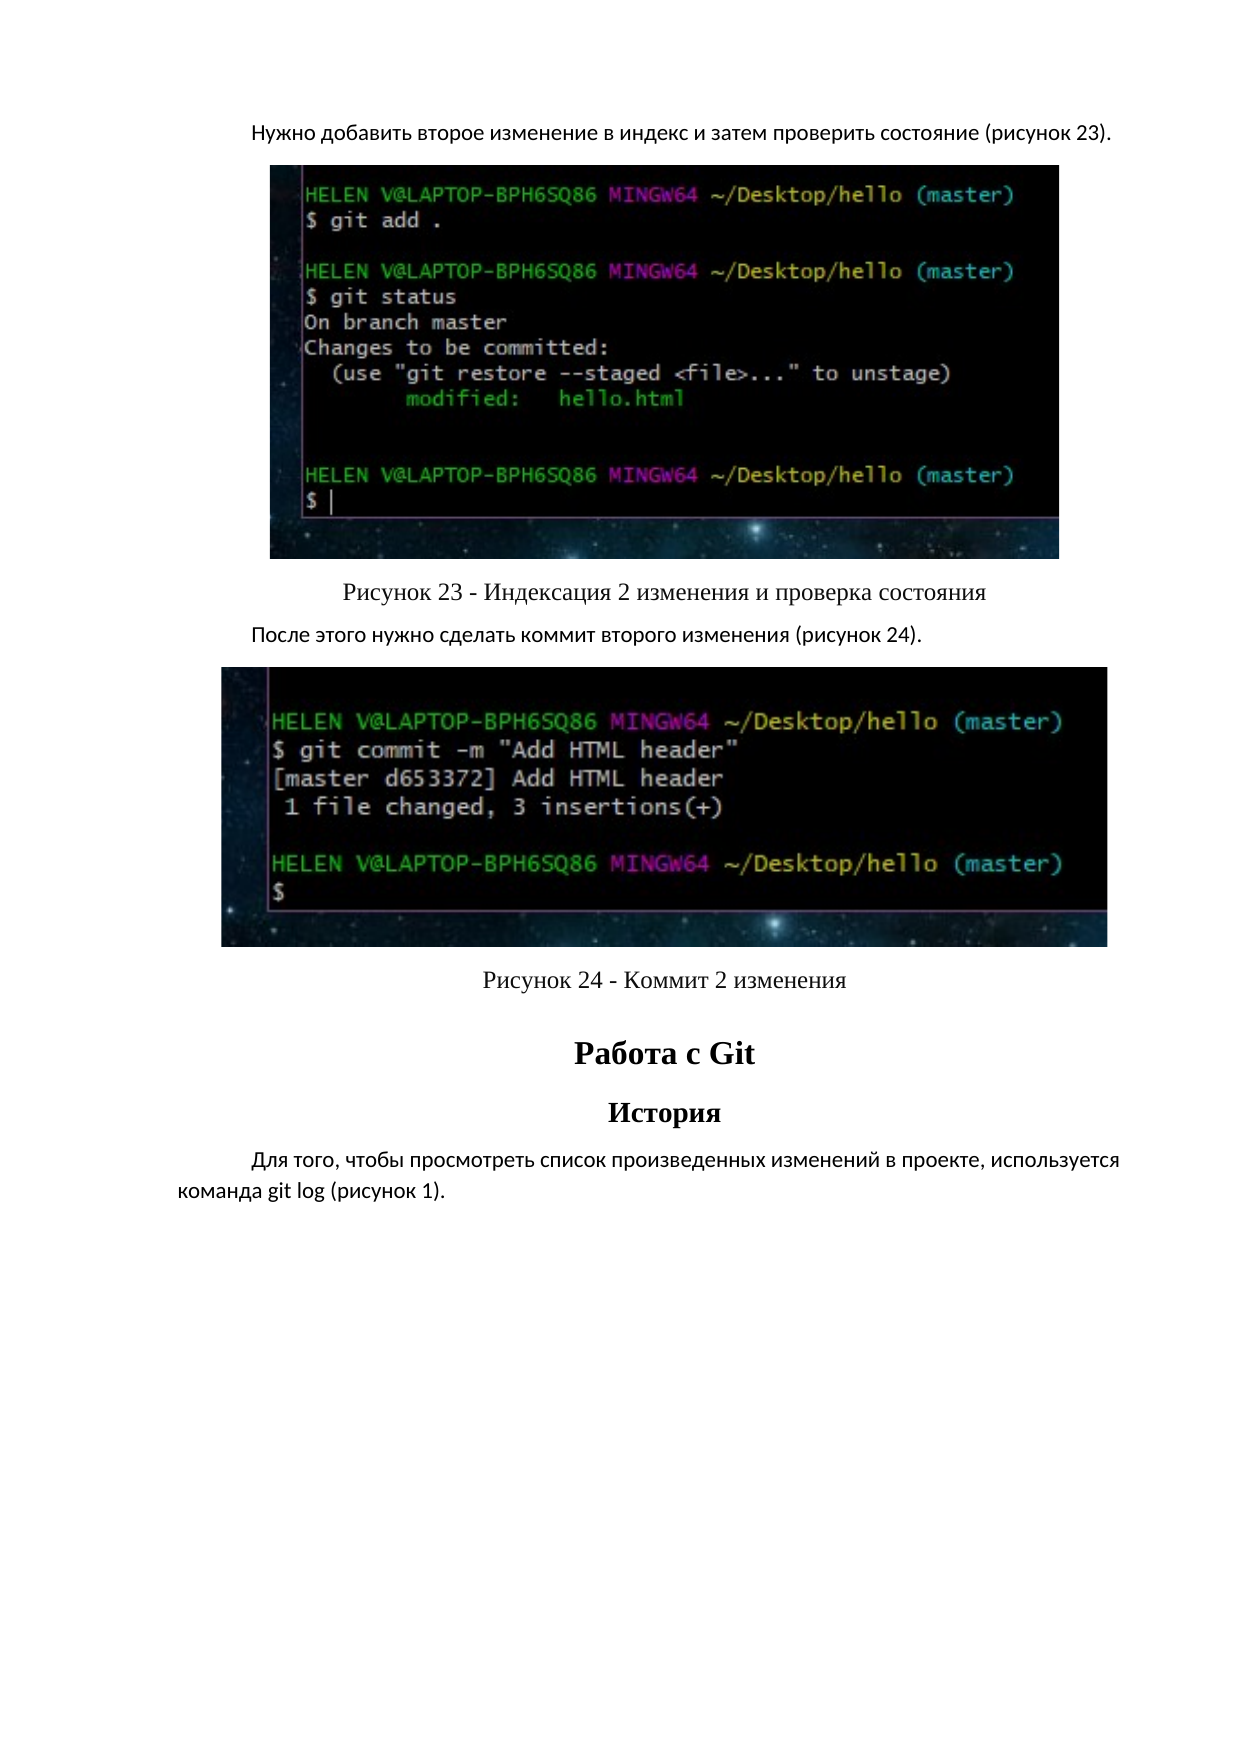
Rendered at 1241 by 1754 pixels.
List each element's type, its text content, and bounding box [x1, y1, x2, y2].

picture [221, 667, 1108, 947]
text После этого нужно сделать коммит второго изменения (рисунок 24). [177, 621, 1152, 649]
text Рисунок 23 - Индексация 2 изменения и проверка состояния [177, 577, 1152, 606]
subtitle История [177, 1095, 1152, 1129]
text Для того, чтобы просмотреть список произведенных изменений в проекте, используется команда git log (рисунок 1). [177, 1146, 1152, 1204]
subtitle Работа с Git [177, 1034, 1152, 1072]
text Нужно добавить второе изменение в индекс и затем проверить состояние (рисунок 23). [177, 118, 1152, 146]
text Рисунок 24 - Коммит 2 изменения [177, 966, 1152, 994]
picture [269, 165, 1060, 559]
